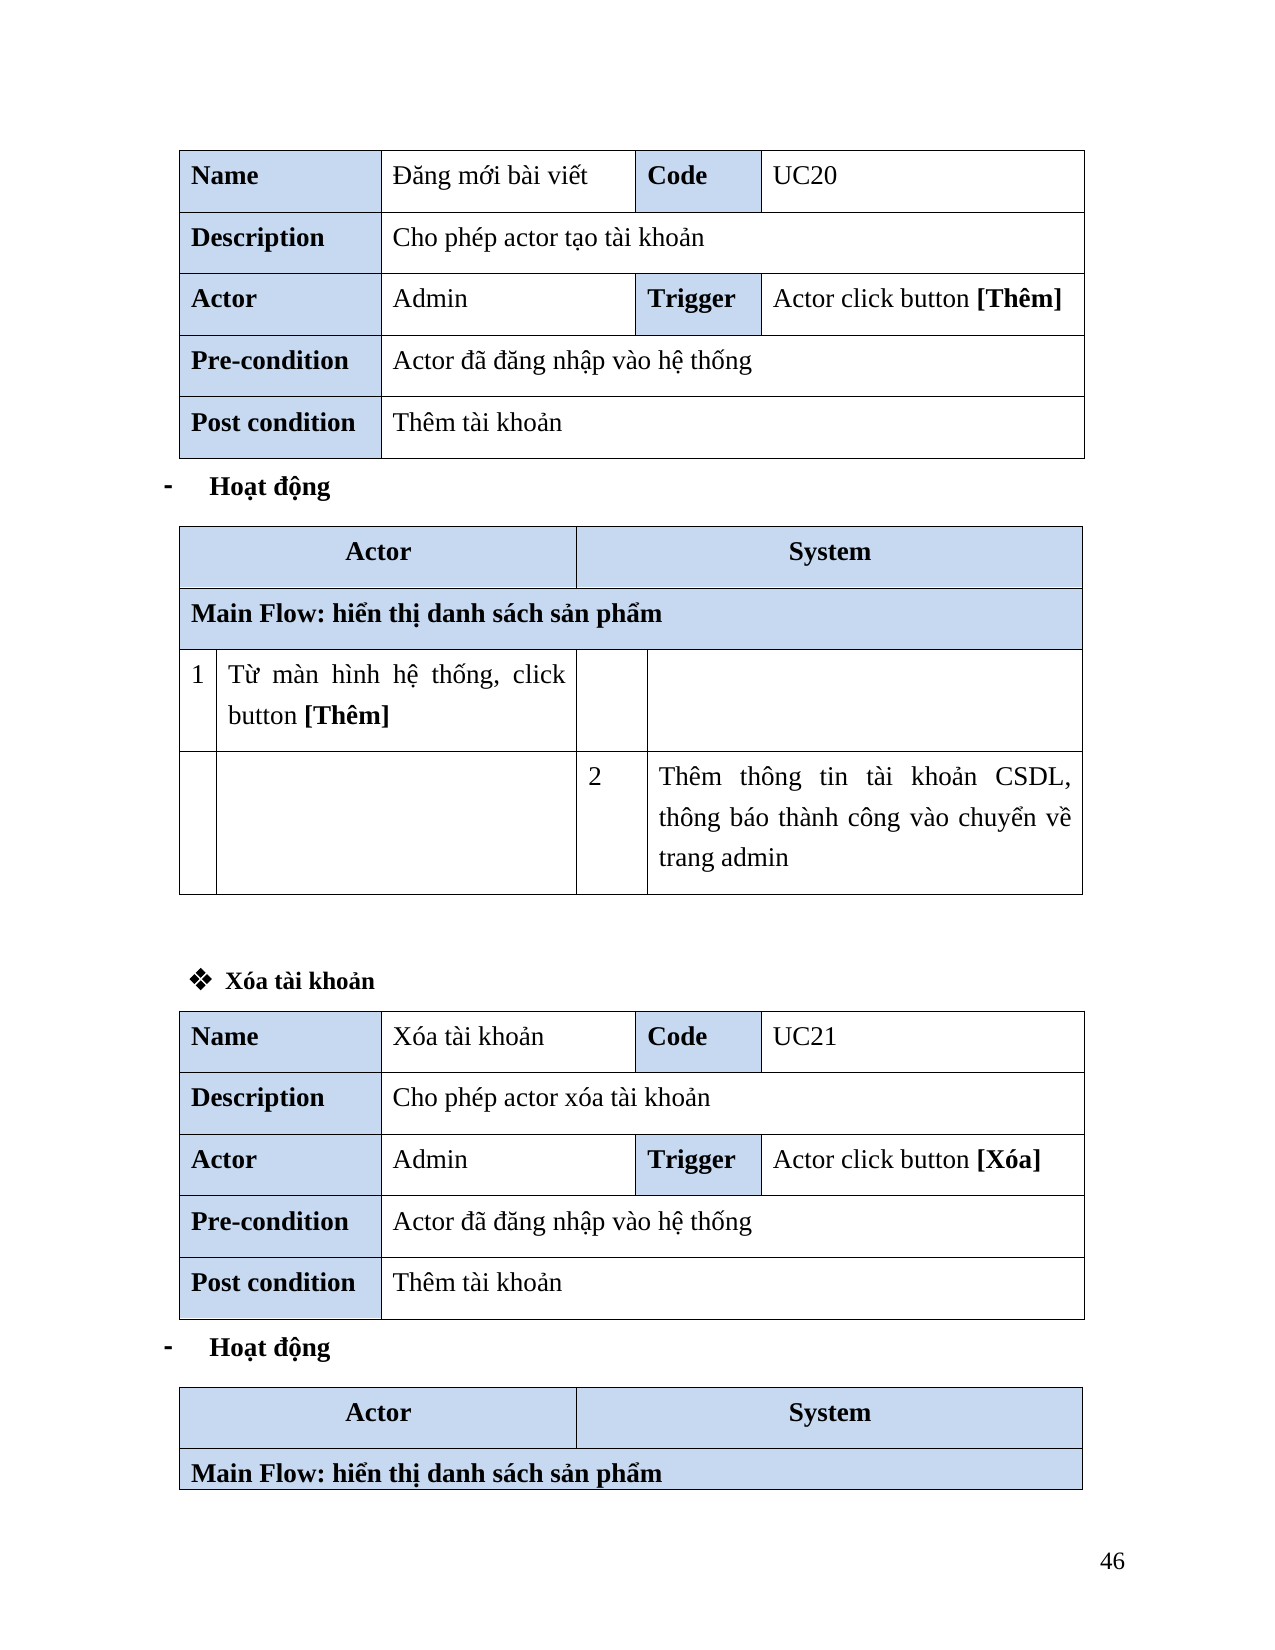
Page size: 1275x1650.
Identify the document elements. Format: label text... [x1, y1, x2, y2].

list Hoạt động [164, 467, 1125, 503]
table_cell Actor click button [Thêm] [762, 274, 1084, 335]
table_cell [217, 752, 576, 893]
table_cell [180, 752, 216, 893]
list Hoạt động [164, 1328, 1125, 1363]
table_cell 2 [577, 752, 647, 893]
table_header Actor [180, 1388, 576, 1448]
table_cell Thêm tài khoản [382, 1258, 1084, 1318]
table_cell Cho phép actor tạo tài khoản [382, 213, 1084, 273]
table_cell Cho phép actor xóa tài khoản [382, 1073, 1084, 1134]
table_cell Admin [382, 274, 635, 335]
table_cell Description [180, 1073, 381, 1134]
table_cell Admin [382, 1135, 635, 1195]
table_header Name [180, 1012, 381, 1072]
table_header Actor [180, 527, 576, 587]
table_header UC21 [762, 1012, 1084, 1072]
table_cell Từ màn hình hệ thống, click button [Thêm] [217, 650, 576, 751]
table_header System [577, 527, 1082, 587]
table_cell [577, 650, 647, 751]
list Xóa tài khoản [187, 966, 1125, 996]
table_cell Trigger [636, 274, 761, 335]
table_cell Actor click button [Xóa] [762, 1135, 1084, 1195]
table_cell Pre-condition [180, 1196, 381, 1257]
table_header Code [636, 1012, 761, 1072]
table_cell Thêm tài khoản [382, 397, 1084, 458]
table_cell Actor [180, 1135, 381, 1195]
table_header UC20 [762, 151, 1084, 212]
table_cell Trigger [636, 1135, 761, 1195]
table_cell Actor đã đăng nhập vào hệ thống [382, 1196, 1084, 1257]
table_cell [180, 1449, 1082, 1489]
table_cell Thêm thông tin tài khoản CSDL, thông báo thành công vào chuyển về trang admin [648, 752, 1082, 893]
table_cell [648, 650, 1082, 751]
table_header Name [180, 151, 381, 212]
table_cell Post condition [180, 397, 381, 458]
table_cell 1 [180, 650, 216, 751]
table_header Code [636, 151, 761, 212]
table_cell Description [180, 213, 381, 273]
table_header System [577, 1388, 1082, 1448]
table_header Xóa tài khoản [382, 1012, 635, 1072]
table_header Đăng mới bài viết [382, 151, 635, 212]
table_cell Actor đã đăng nhập vào hệ thống [382, 336, 1084, 396]
table_cell Pre-condition [180, 336, 381, 396]
table_cell Post condition [180, 1258, 381, 1318]
table_cell Actor [180, 274, 381, 335]
table_cell Main Flow: hiển thị danh sách sản phẩm [180, 589, 1082, 649]
